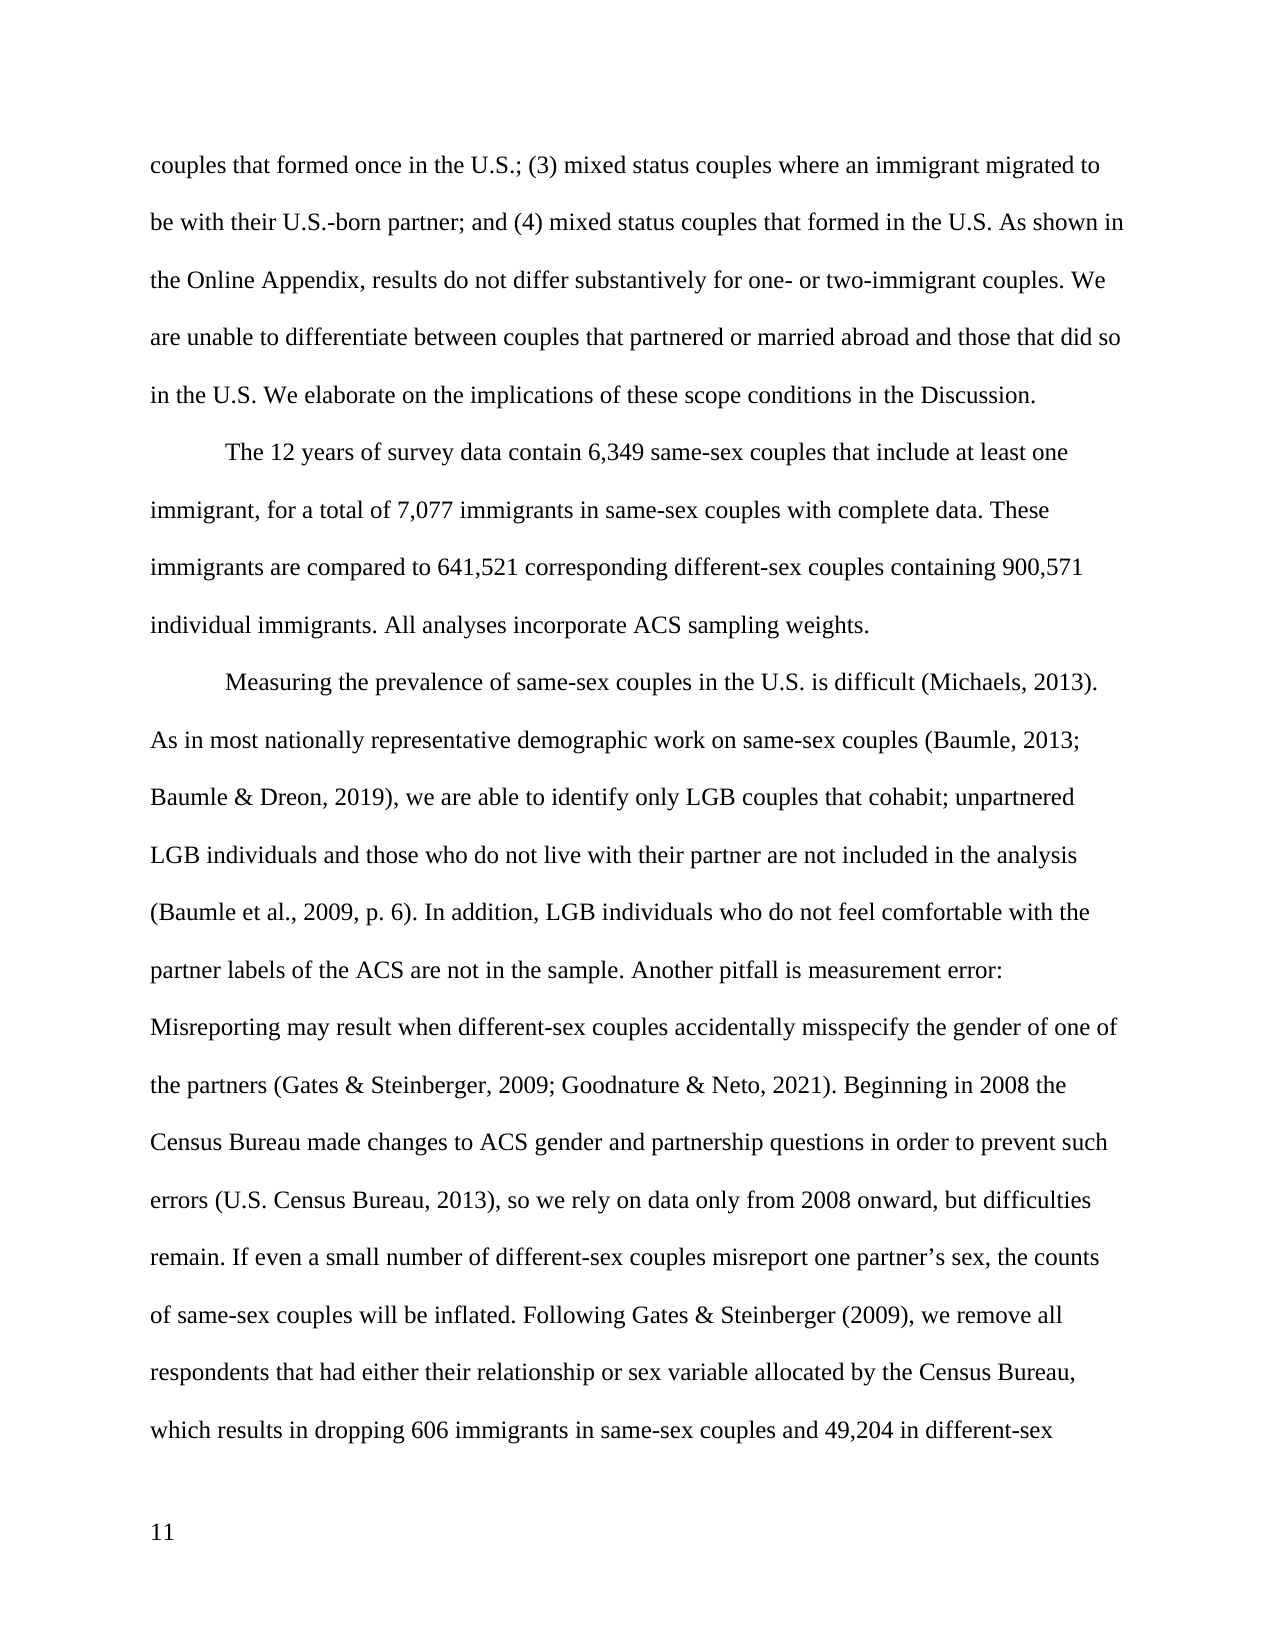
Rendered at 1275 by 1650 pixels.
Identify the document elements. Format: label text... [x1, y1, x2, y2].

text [150, 667, 1125, 1444]
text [150, 150, 1125, 409]
text The 12 years of survey data contain 6,349 same-sex couples that include at least one immigrant, for a total of 7,077 immigrants in same-sex couples with complete data. These immigrants are compared to 641,521 corresponding different-sex couples containing 900,571 individual immigrants. All analyses incorporate ACS sampling weights. [150, 437, 1125, 639]
